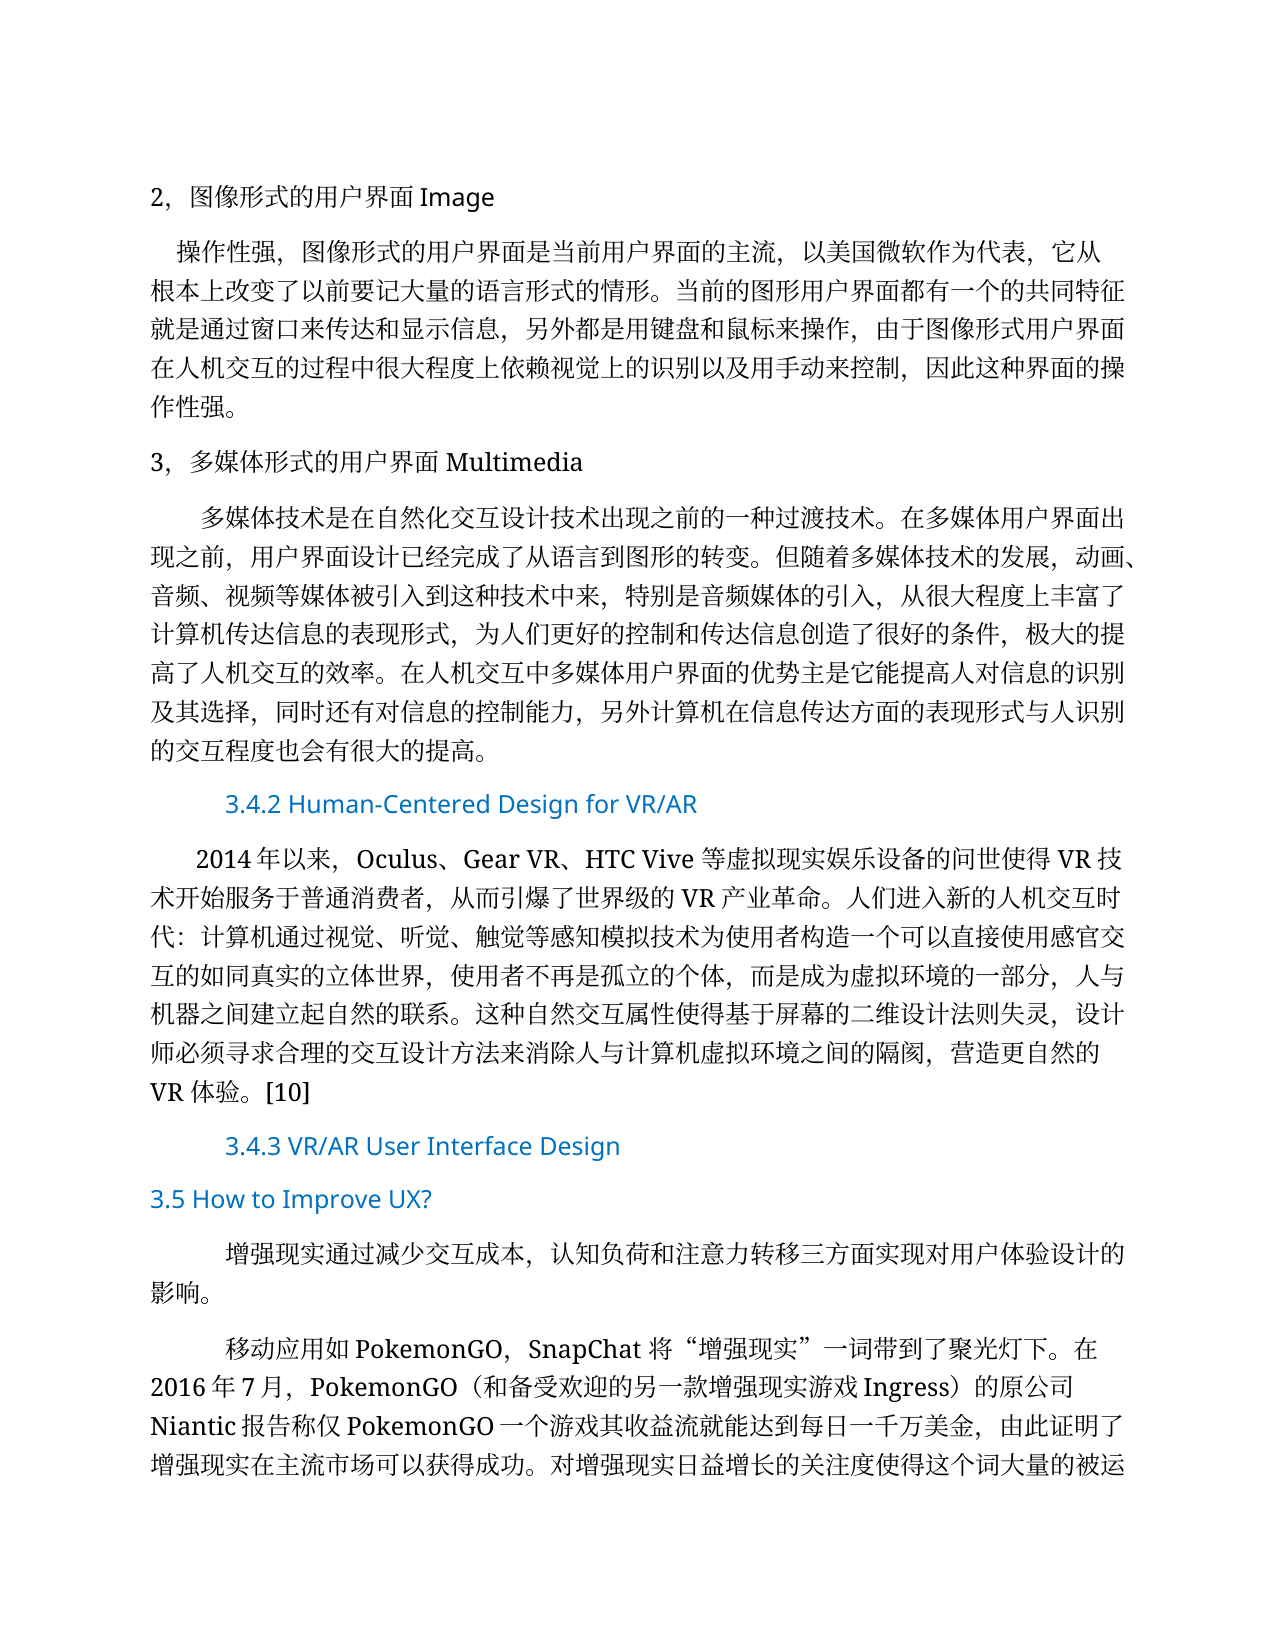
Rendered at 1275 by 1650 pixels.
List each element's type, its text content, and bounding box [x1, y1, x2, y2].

text 增强现实通过减少交互成本，认知负荷和注意力转移三方面实现对用户体验设计的影响。 [150, 1235, 1125, 1310]
text 3.5 How to Improve UX? [150, 1182, 1125, 1216]
text 3，多媒体形式的用户界面 Multimedia [150, 443, 1125, 479]
text 3.4.2 Human-Centered Design for VR/AR [150, 787, 1125, 821]
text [150, 1329, 1125, 1482]
text 多媒体技术是在自然化交互设计技术出现之前的一种过渡技术。在多媒体用户界面出现之前，用户界面设计已经完成了从语言到图形的转变。但随着多媒体技术的发展，动画、音频、视频等媒体被引入到这种技术中来，特别是音频媒体的引入，从很大程度上丰富了计算机传达信息的表现形式，为人们更好的控制和传达信息创造了很好的条件，极大的提高了人机交互的效率。在人机交互中多媒体用户界面的优势主是它能提高人对信息的识别及其选择，同时还有对信息的控制能力，另外计算机在信息传达方面的表现形式与人识别的交互程度也会有很大的提高。 [150, 499, 1125, 767]
text 3.4.3 VR/AR User Interface Design [150, 1128, 1125, 1162]
text 2，图像形式的用户界面 Image [150, 177, 1125, 213]
text 操作性强，图像形式的用户界面是当前用户界面的主流，以美国微软作为代表，它从根本上改变了以前要记大量的语言形式的情形。当前的图形用户界面都有一个的共同特征就是通过窗口来传达和显示信息，另外都是用键盘和鼠标来操作，由于图像形式用户界面在人机交互的过程中很大程度上依赖视觉上的识别以及用手动来控制，因此这种界面的操作性强。 [150, 233, 1125, 424]
text 2014年以来，Oculus、Gear VR、HTC Vive 等虚拟现实娱乐设备的问世使得 VR 技术开始服务于普通消费者，从而引爆了世界级的 VR 产业革命。人们进入新的人机交互时代：计算机通过视觉、听觉、触觉等感知模拟技术为使用者构造一个可以直接使用感官交互的如同真实的立体世界，使用者不再是孤立的个体，而是成为虚拟环境的一部分，人与机器之间建立起自然的联系。这种自然交互属性使得基于屏幕的二维设计法则失灵，设计师必须寻求合理的交互设计方法来消除人与计算机虚拟环境之间的隔阂，营造更自然的 VR 体验。[10] [150, 840, 1125, 1109]
